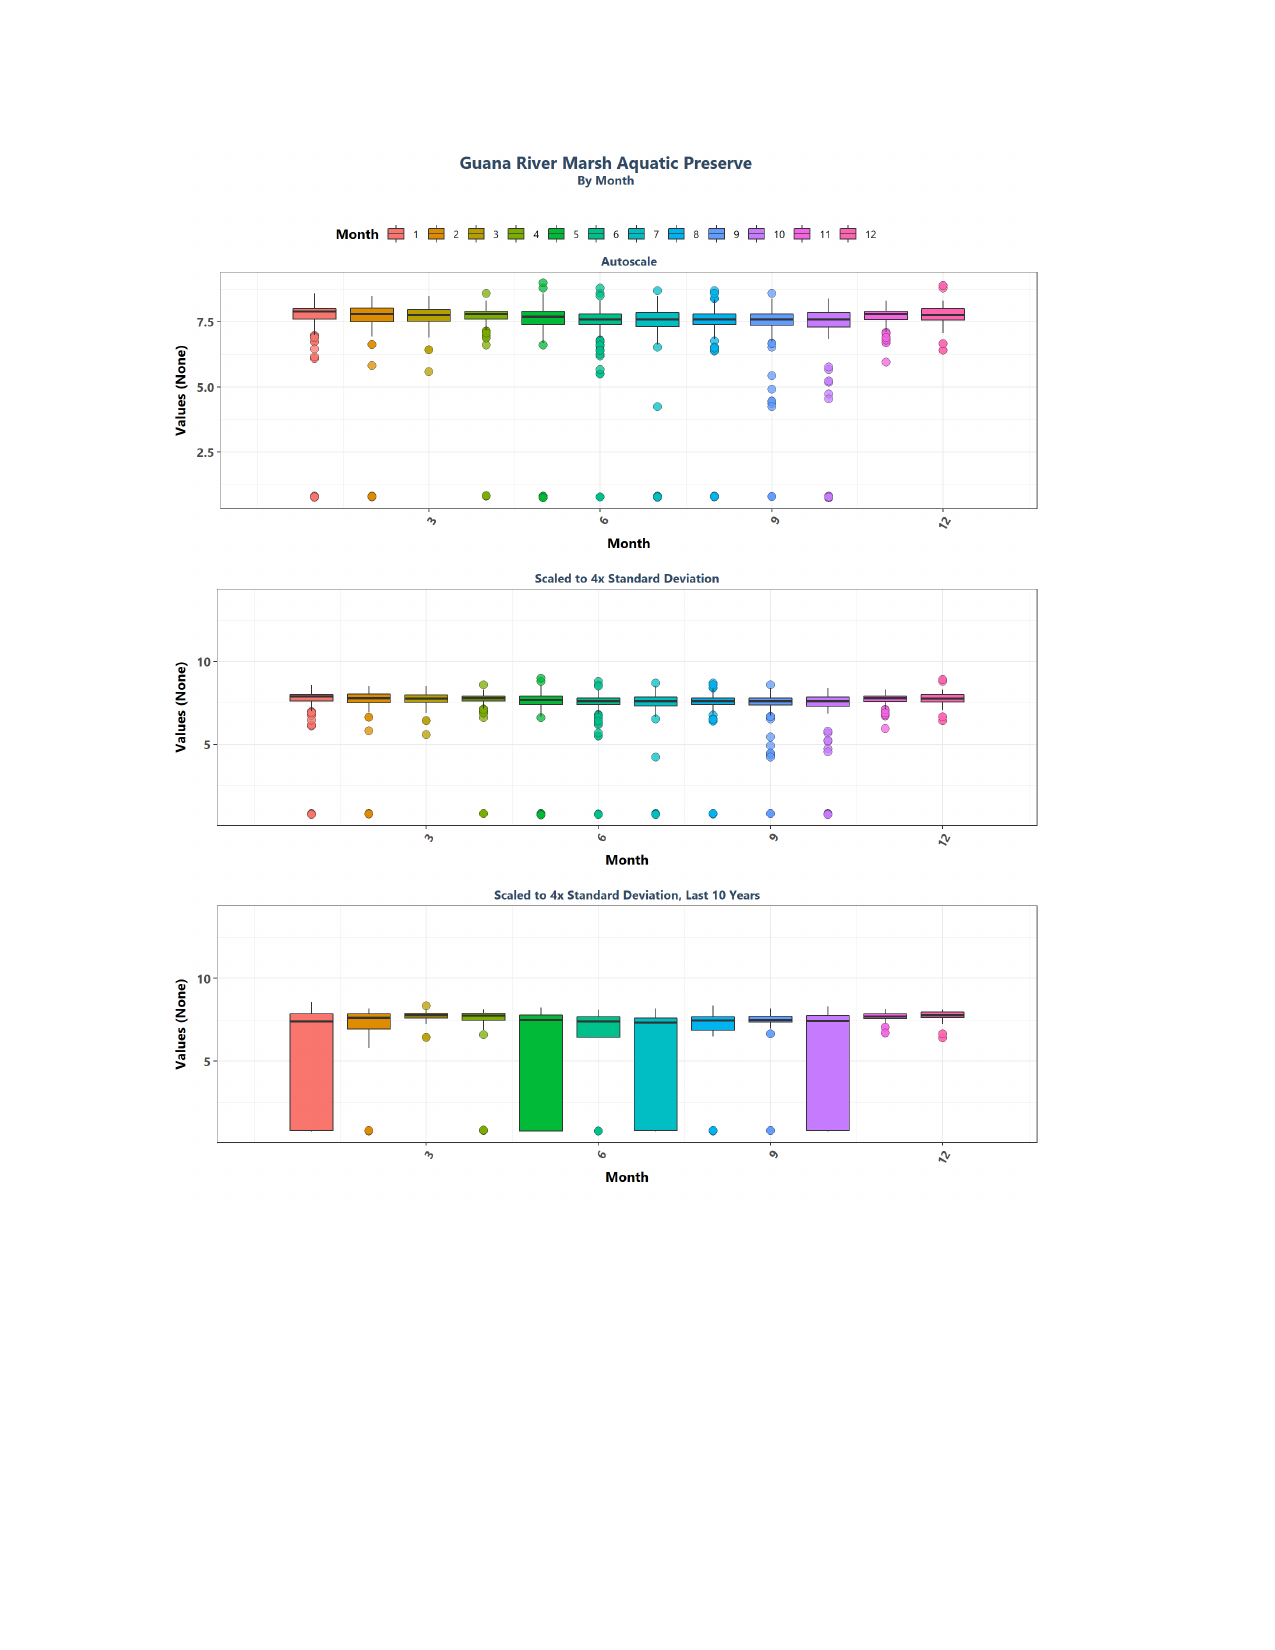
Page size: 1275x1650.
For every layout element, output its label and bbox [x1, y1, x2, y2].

picture [168, 150, 1044, 1200]
